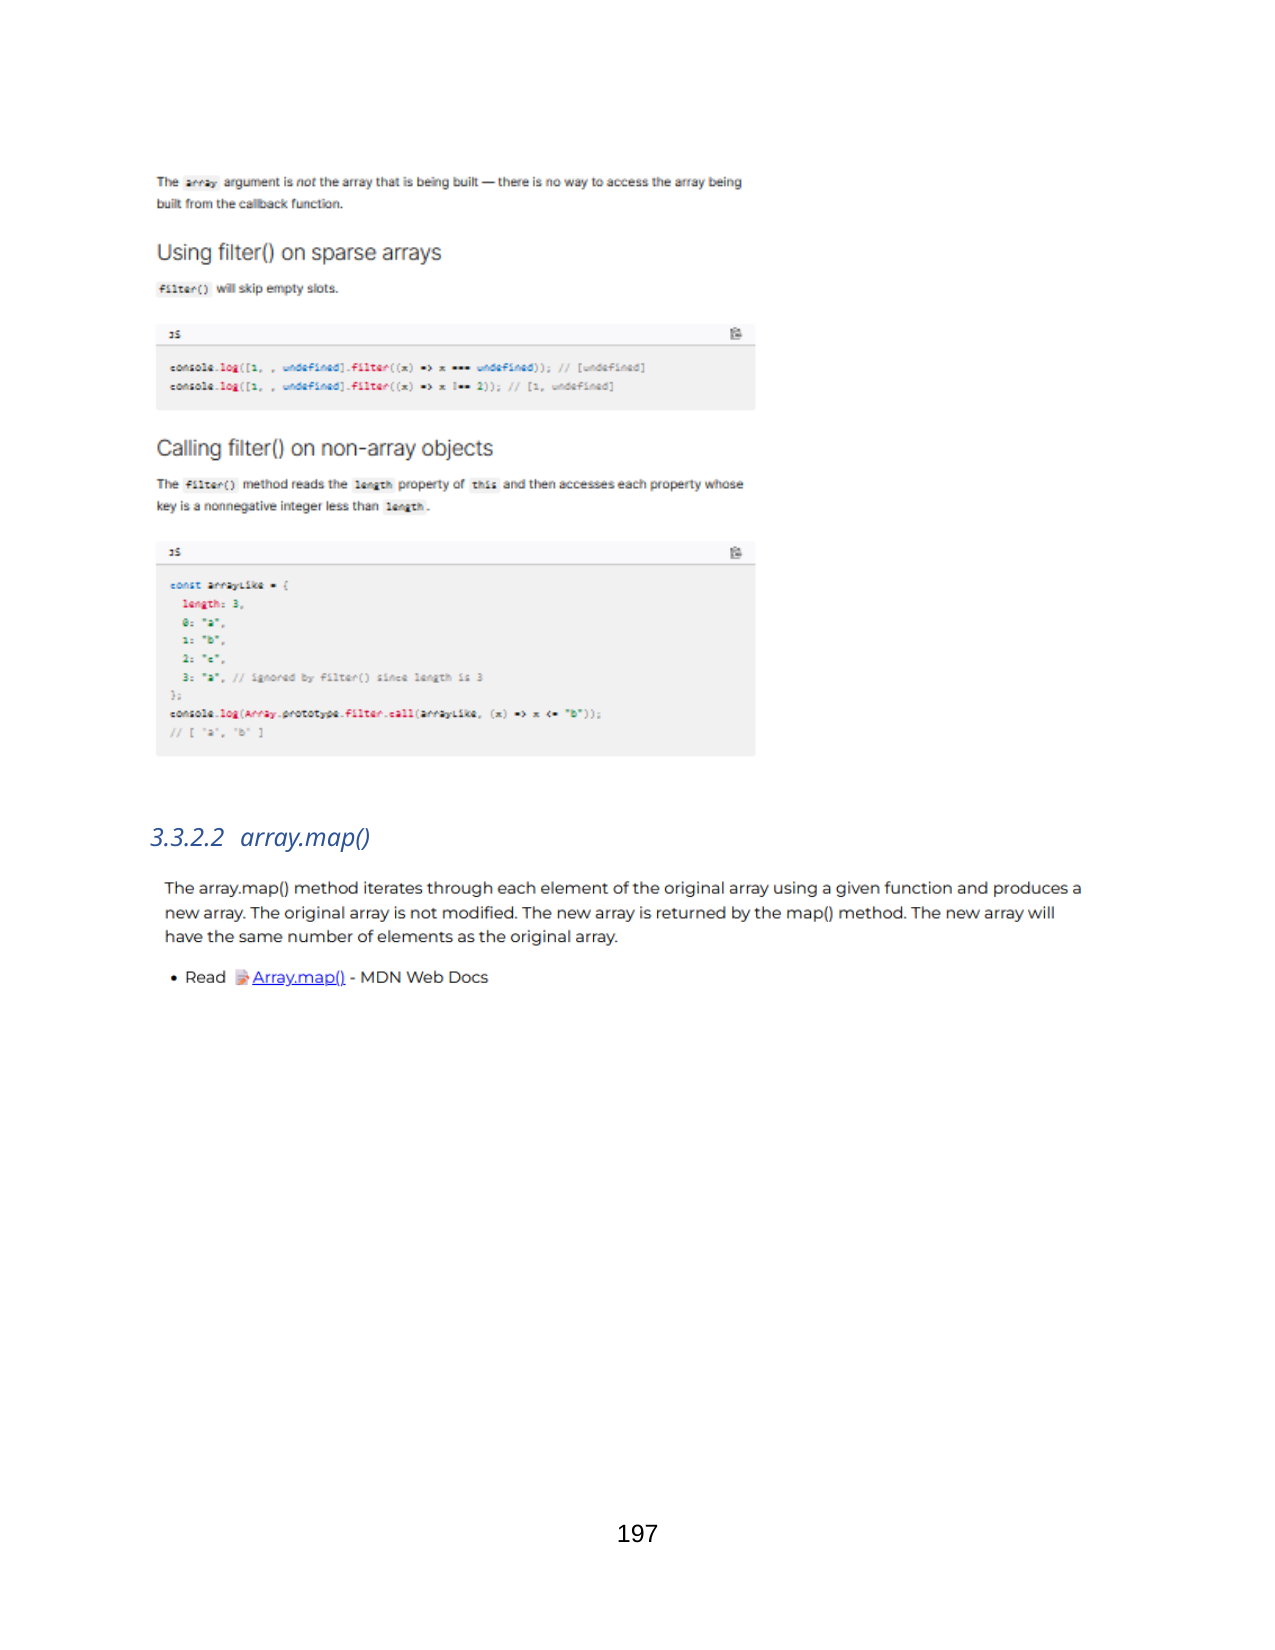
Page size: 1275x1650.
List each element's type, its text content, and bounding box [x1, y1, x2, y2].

picture [150, 870, 1125, 993]
picture [150, 150, 787, 780]
subtitle array.map() [150, 819, 1125, 853]
